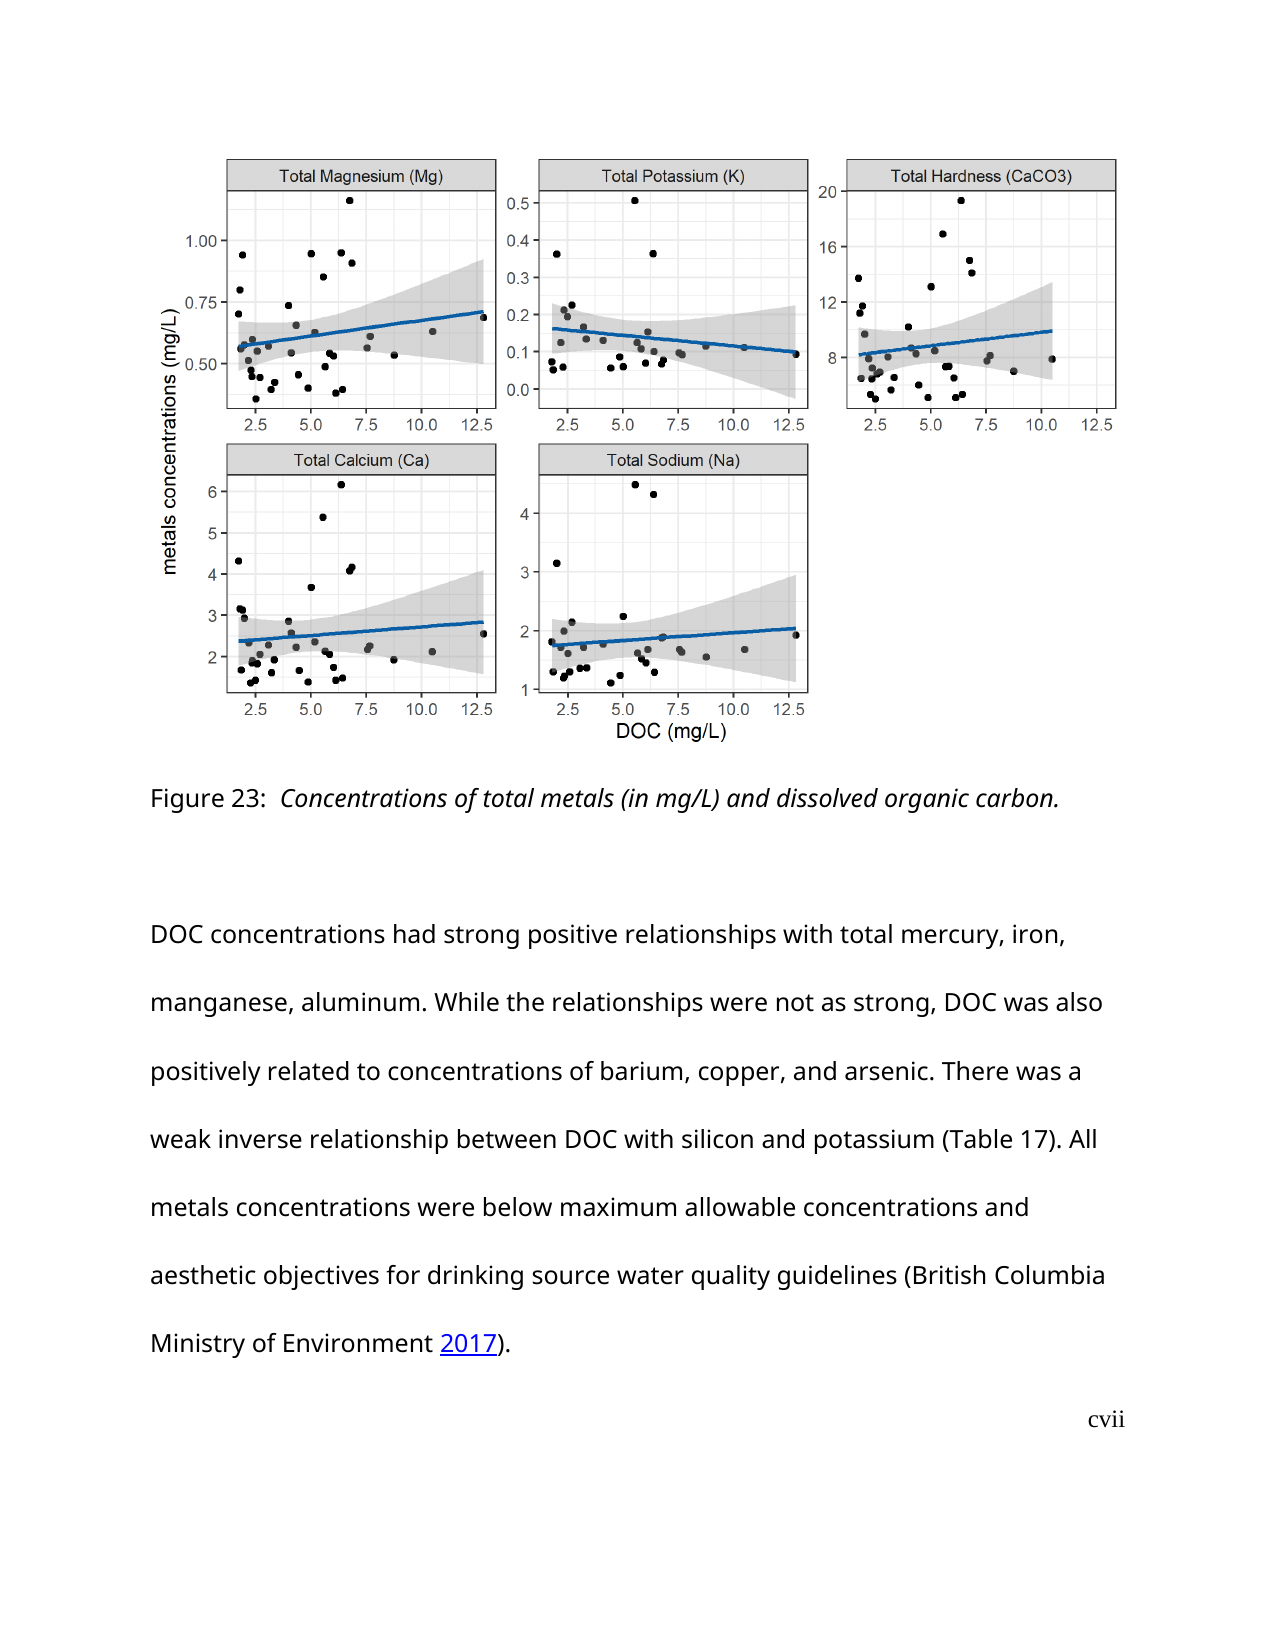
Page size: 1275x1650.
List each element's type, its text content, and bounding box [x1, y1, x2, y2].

picture [150, 150, 1125, 752]
text Figure 23: Concentrations of total metals (in mg/L) and dissolved organic carbon. [150, 781, 1125, 815]
text DOC concentrations had strong positive relationships with total mercury, iron, manganese, aluminum. While the relationships were not as strong, DOC was also positively related to concentrations of barium, copper, and arsenic. There was a weak inverse relationship between DOC with silicon and potassium (Table 17). All metals concentrations were below maximum allowable concentrations and aesthetic objectives for drinking source water quality guidelines (British Columbia Ministry of Environment 2017). [150, 917, 1125, 1360]
